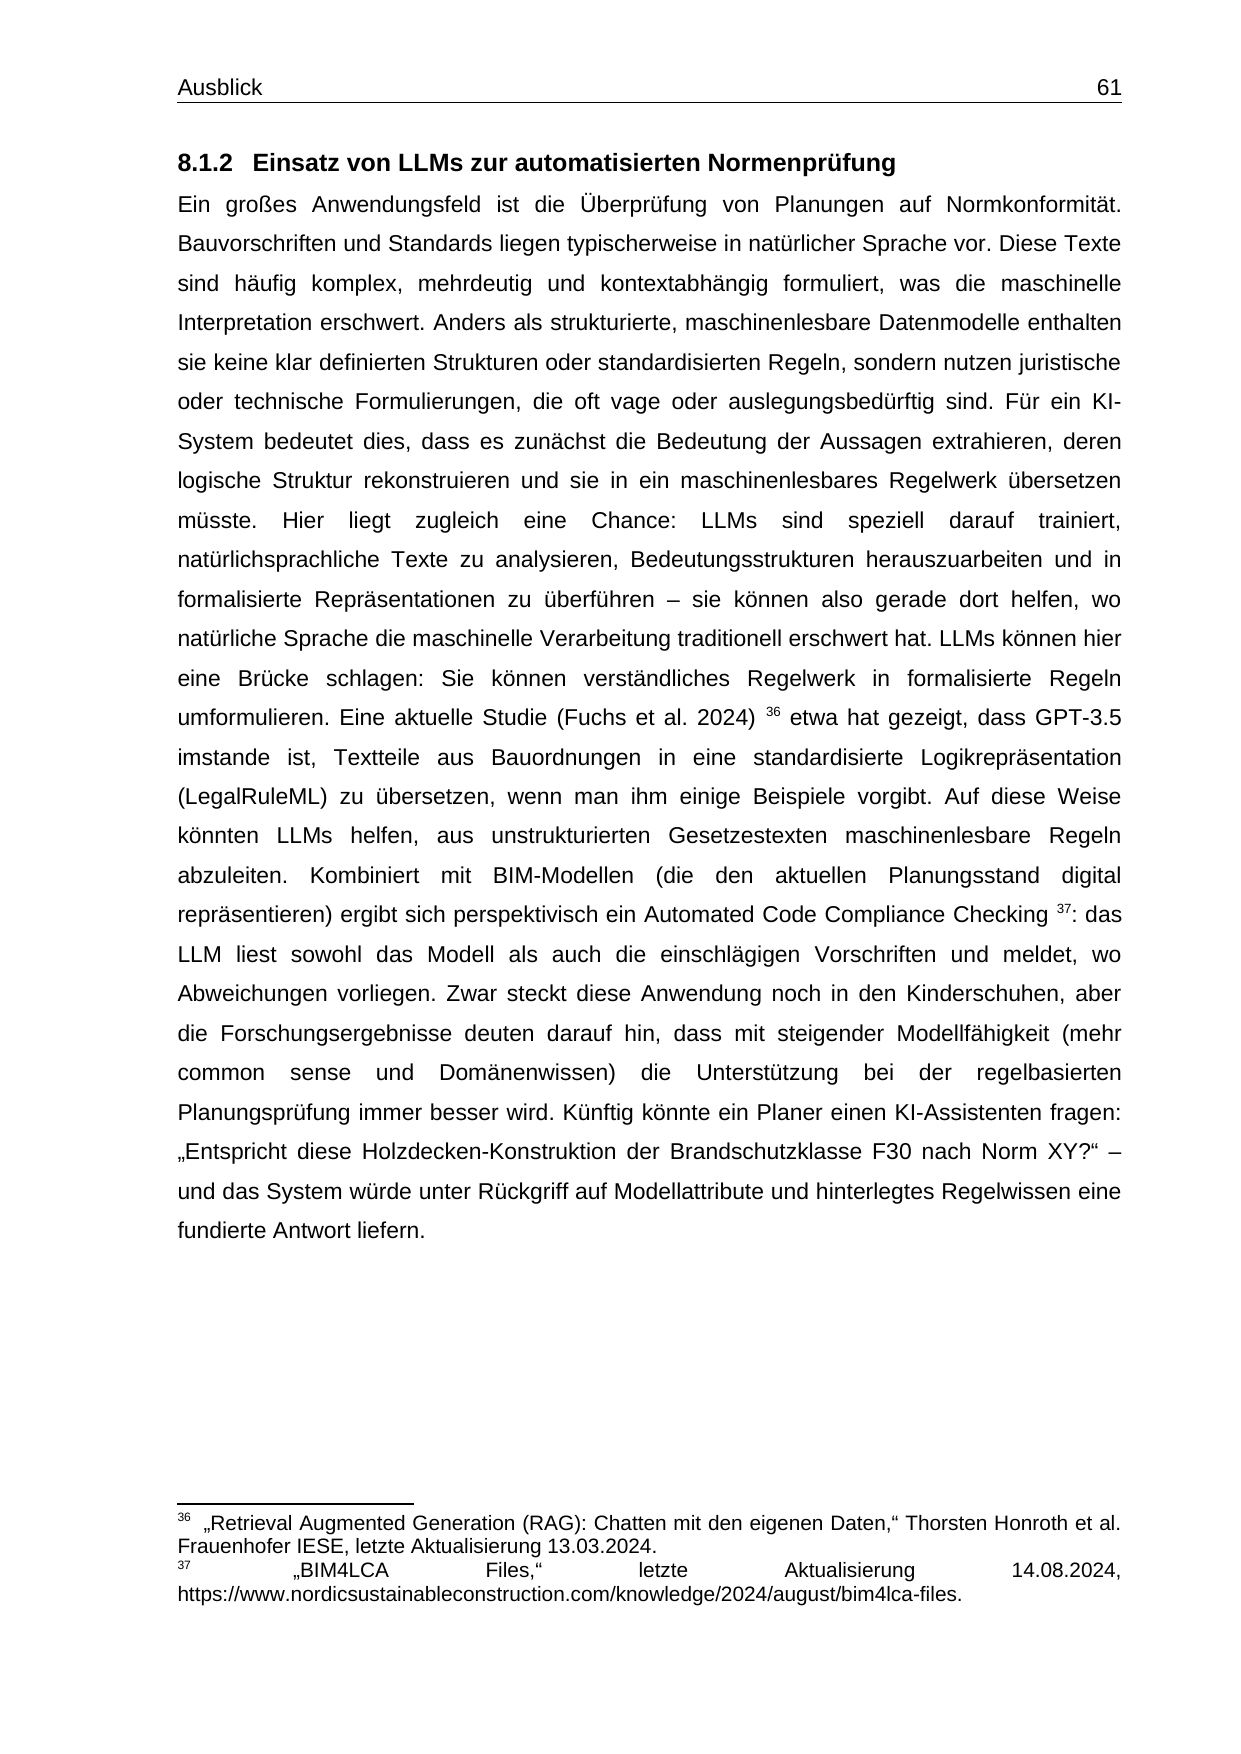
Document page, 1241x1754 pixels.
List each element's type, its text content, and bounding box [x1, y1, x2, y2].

subtitle Einsatz von LLMs zur automatisierten Normenprüfung [177, 148, 1122, 176]
text Ein großes Anwendungsfeld ist die Überprüfung von Planungen auf Normkonformität. Bauvorschriften und Standards liegen typischerweise in natürlicher Sprache vor. Diese Texte sind häufig komplex, mehrdeutig und kontextabhängig formuliert, was die maschinelle Interpretation erschwert. Anders als strukturierte, maschinenlesbare Datenmodelle enthalten sie keine klar definierten Strukturen oder standardisierten Regeln, sondern nutzen juristische oder technische Formulierungen, die oft vage oder auslegungsbedürftig sind. Für ein KI-System bedeutet dies, dass es zunächst die Bedeutung der Aussagen extrahieren, deren logische Struktur rekonstruieren und sie in ein maschinenlesbares Regelwerk übersetzen müsste. Hier liegt zugleich eine Chance: LLMs sind speziell darauf trainiert, natürlichsprachliche Texte zu analysieren, Bedeutungsstrukturen herauszuarbeiten und in formalisierte Repräsentationen zu überführen – sie können also gerade dort helfen, wo natürliche Sprache die maschinelle Verarbeitung traditionell erschwert hat. LLMs können hier eine Brücke schlagen: Sie können verständliches Regelwerk in formalisierte Regeln umformulieren. Eine aktuelle Studie (Fuchs et al. 2024) etwa hat gezeigt, dass GPT-3.5 imstande ist, Textteile aus Bauordnungen in eine standardisierte Logikrepräsentation (LegalRuleML) zu übersetzen, wenn man ihm einige Beispiele vorgibt. Auf diese Weise könnten LLMs helfen, aus unstrukturierten Gesetzestexten maschinenlesbare Regeln abzuleiten. Kombiniert mit BIM-Modellen (die den aktuellen Planungsstand digital repräsentieren) ergibt sich perspektivisch ein Automated Code Compliance Checking : das LLM liest sowohl das Modell als auch die einschlägigen Vorschriften und meldet, wo Abweichungen vorliegen. Zwar steckt diese Anwendung noch in den Kinderschuhen, aber die Forschungsergebnisse deuten darauf hin, dass mit steigender Modellfähigkeit (mehr common sense und Domänenwissen) die Unterstützung bei der regelbasierten Planungsprüfung immer besser wird. Künftig könnte ein Planer einen KI-Assistenten fragen: „Entspricht diese Holzdecken-Konstruktion der Brandschutzklasse F30 nach Norm XY?“ – und das System würde unter Rückgriff auf Modellattribute und hinterlegtes Regelwissen eine fundierte Antwort liefern. [177, 191, 1122, 1244]
